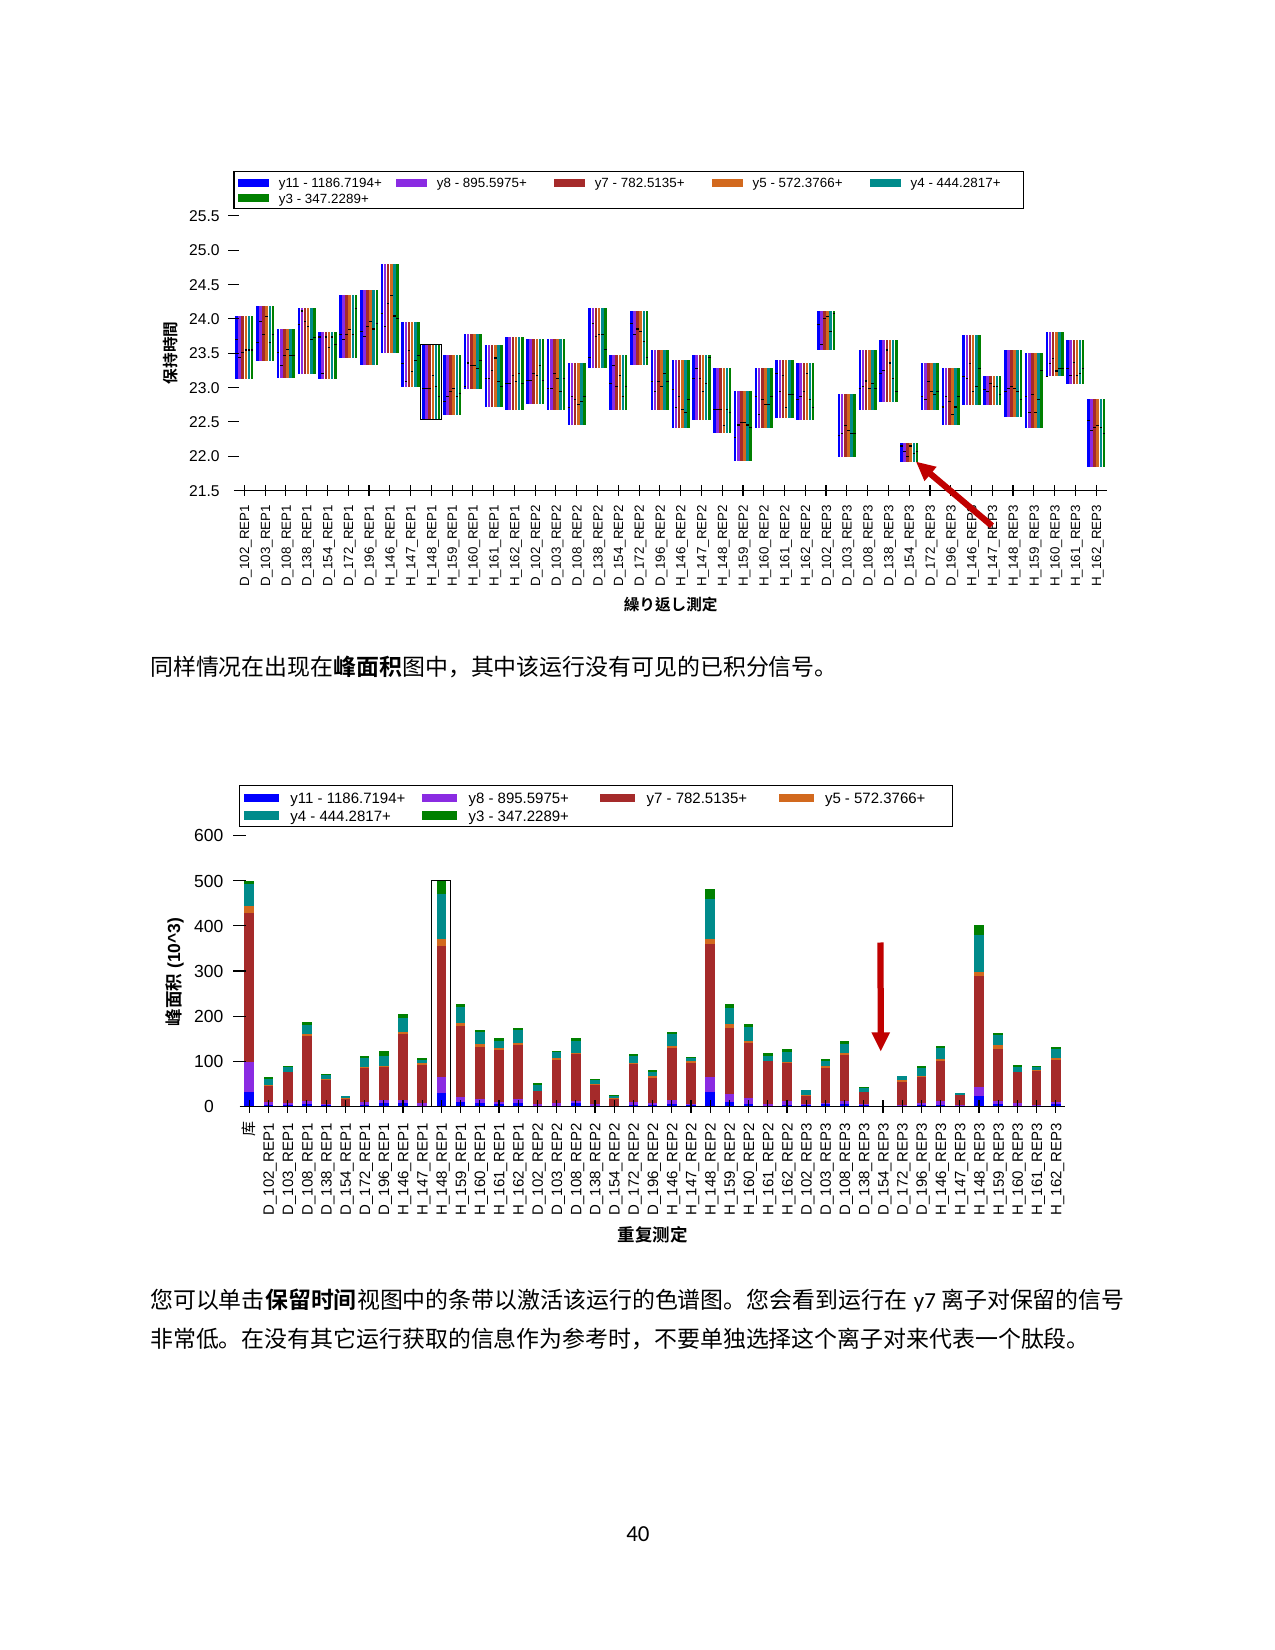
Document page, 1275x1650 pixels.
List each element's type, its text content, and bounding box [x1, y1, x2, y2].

text 您可以单击保留时间视图中的条带以激活该运行的色谱图。您会看到运行在 y7 离子对保留的信号非常低。在没有其它运行获取的信息作为参考时，不要单独选择这个离子对来代表一个肽段。 [150, 1282, 1125, 1354]
text 同样情况在出现在峰面积图中，其中该运行没有可见的已积分信号。 [150, 649, 1125, 682]
